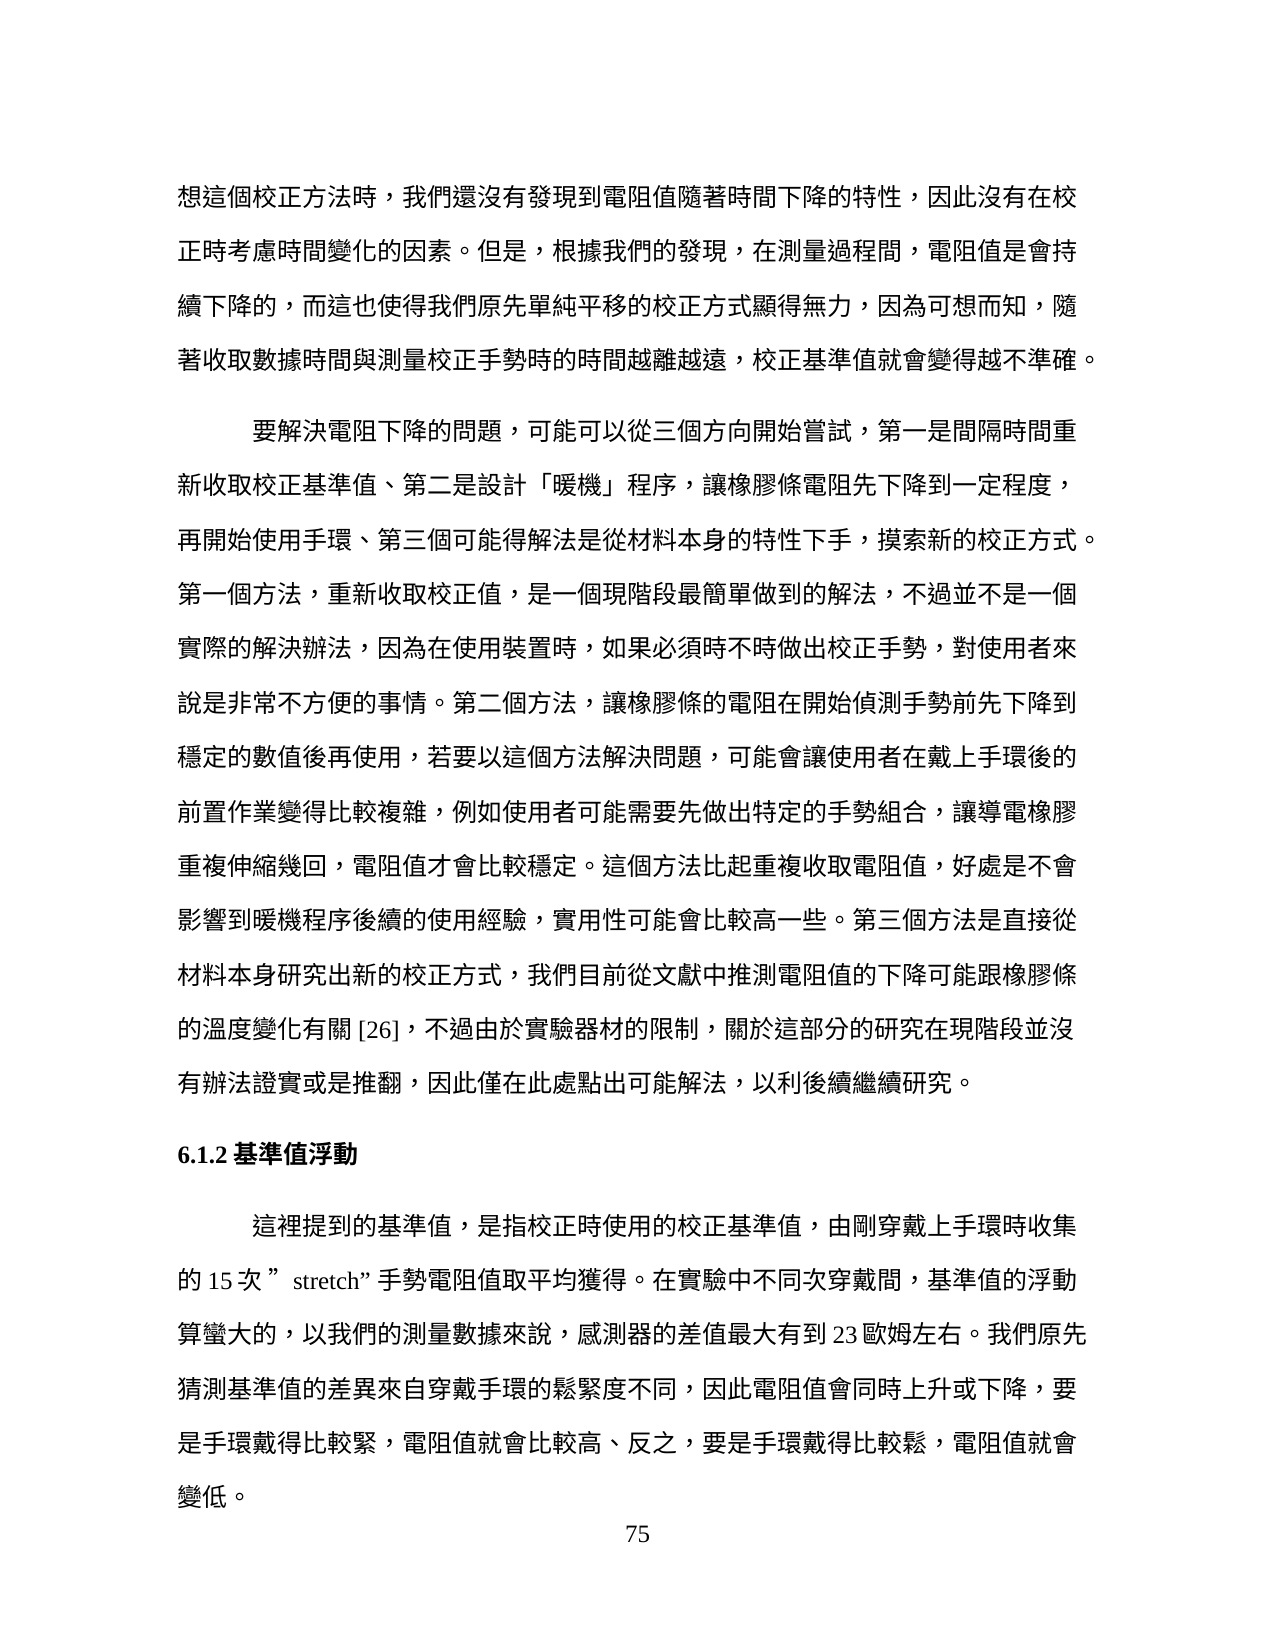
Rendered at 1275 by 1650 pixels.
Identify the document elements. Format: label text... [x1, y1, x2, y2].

text 這裡提到的基準值，是指校正時使用的校正基準值，由剛穿戴上手環時收集的15次 ”stretch” 手勢電阻值取平均獲得。在實驗中不同次穿戴間，基準值的浮動算蠻大的，以我們的測量數據來說，感測器的差值最大有到23歐姆左右。我們原先猜測基準值的差異來自穿戴手環的鬆緊度不同，因此電阻值會同時上升或下降，要是手環戴得比較緊，電阻值就會比較高、反之，要是手環戴得比較鬆，電阻值就會變低。 [177, 1206, 1098, 1514]
text 6.1.2 基準值浮動 [177, 1135, 1098, 1171]
text 要解決電阻下降的問題，可能可以從三個方向開始嘗試，第一是間隔時間重新收取校正基準值、第二是設計「暖機」程序，讓橡膠條電阻先下降到一定程度，再開始使用手環、第三個可能得解法是從材料本身的特性下手，摸索新的校正方式。第一個方法，重新收取校正值，是一個現階段最簡單做到的解法，不過並不是一個實際的解決辦法，因為在使用裝置時，如果必須時不時做出校正手勢，對使用者來說是非常不方便的事情。第二個方法，讓橡膠條的電阻在開始偵測手勢前先下降到穩定的數值後再使用，若要以這個方法解決問題，可能會讓使用者在戴上手環後的前置作業變得比較複雜，例如使用者可能需要先做出特定的手勢組合，讓導電橡膠重複伸縮幾回，電阻值才會比較穩定。這個方法比起重複收取電阻值，好處是不會影響到暖機程序後續的使用經驗，實用性可能會比較高一些。第三個方法是直接從材料本身研究出新的校正方式，我們目前從文獻中推測電阻值的下降可能跟橡膠條的溫度變化有關 [26]，不過由於實驗器材的限制，關於這部分的研究在現階段並沒有辦法證實或是推翻，因此僅在此處點出可能解法，以利後續繼續研究。 [177, 411, 1098, 1100]
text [177, 177, 1098, 377]
